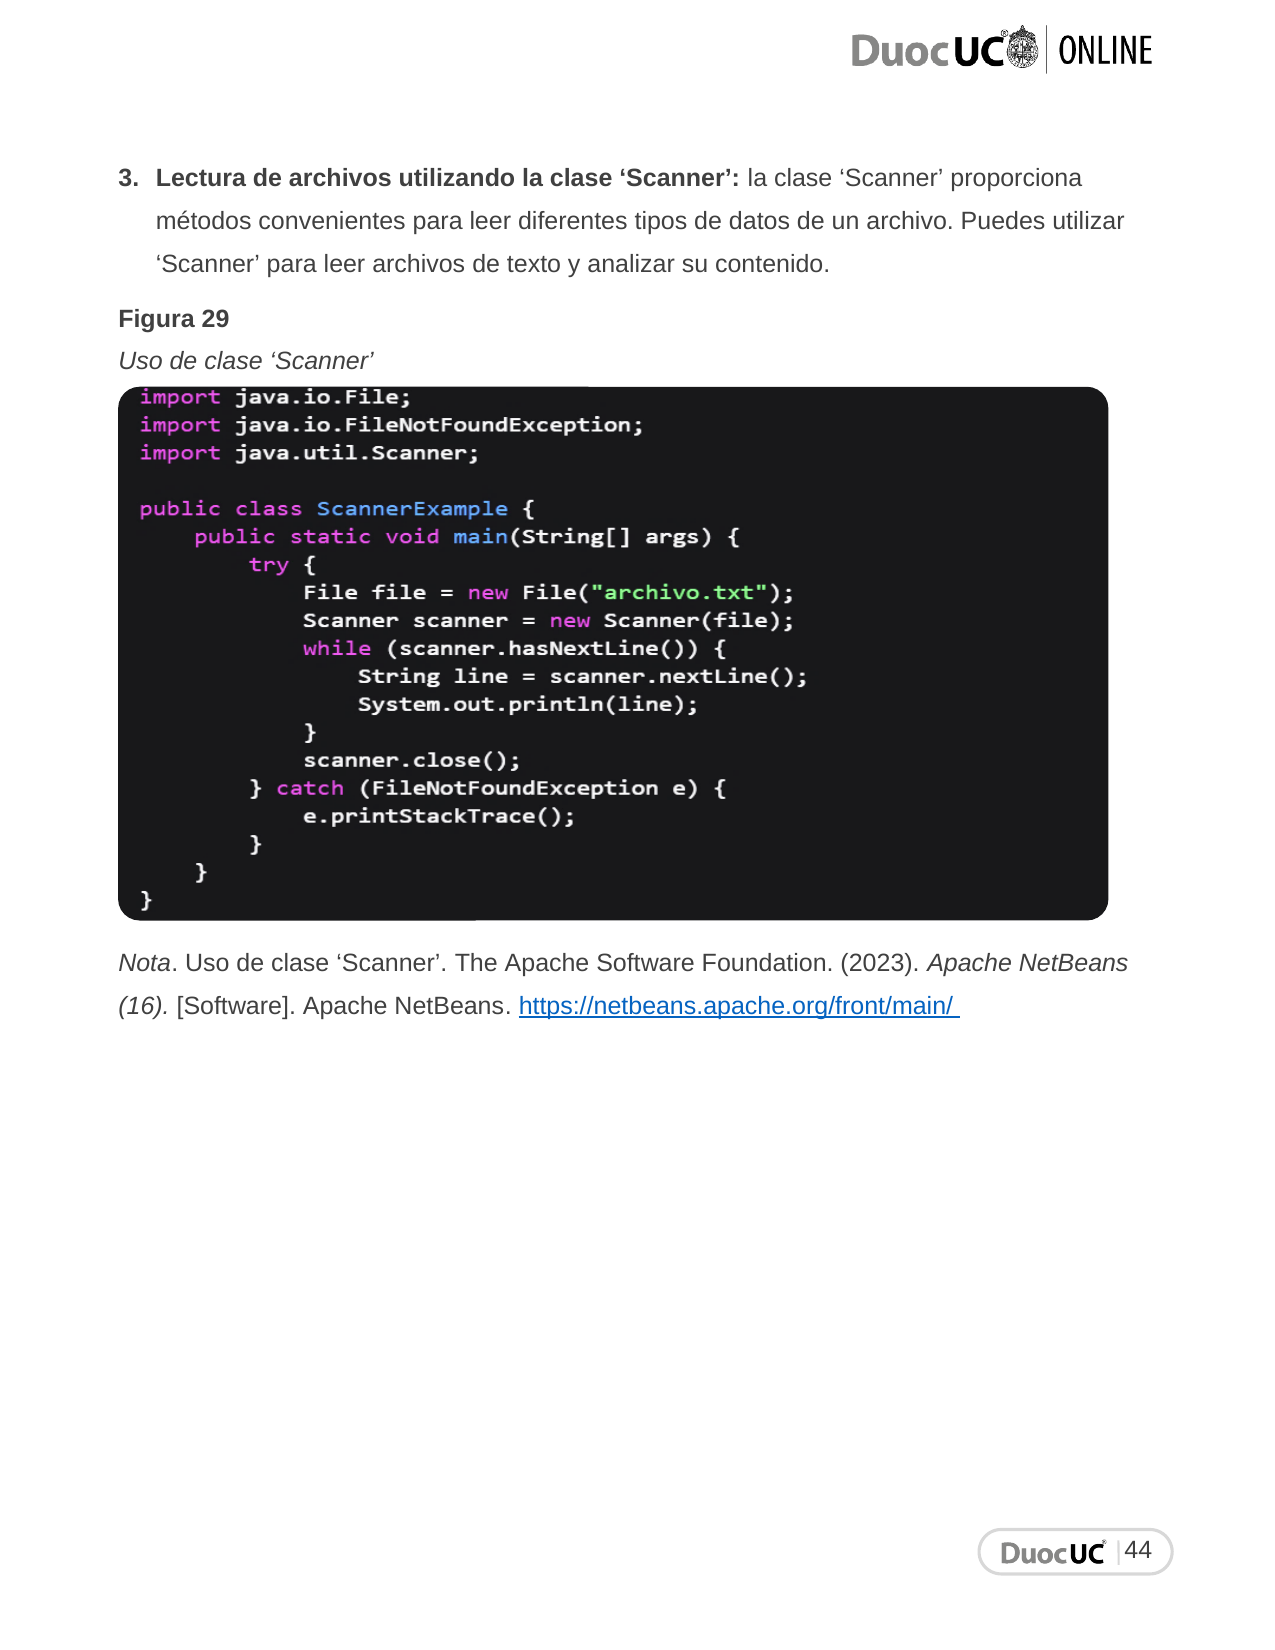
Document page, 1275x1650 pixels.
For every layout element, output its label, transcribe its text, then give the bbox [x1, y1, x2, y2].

text Nota. Uso de clase ‘Scanner’. The Apache Software Foundation. (2023). Apache NetBeans (16). [Software]. Apache NetBeans. https://netbeans.apache.org/front/main/ [118, 948, 1152, 1020]
picture [988, 1573, 1120, 1577]
text Uso de clase ‘Scanner’ [118, 346, 1152, 374]
picture [832, 0, 1172, 92]
picture [988, 1532, 1120, 1572]
text Figura 29 [118, 304, 1152, 333]
picture [118, 386, 1109, 921]
list Lectura de archivos utilizando la clase ‘Scanner’: la clase ‘Scanner’ proporciona métodos convenientes para leer diferentes tipos de datos de un archivo. Puedes utilizar ‘Scanner’ para leer archivos de texto y analizar su contenido. [118, 162, 1152, 277]
